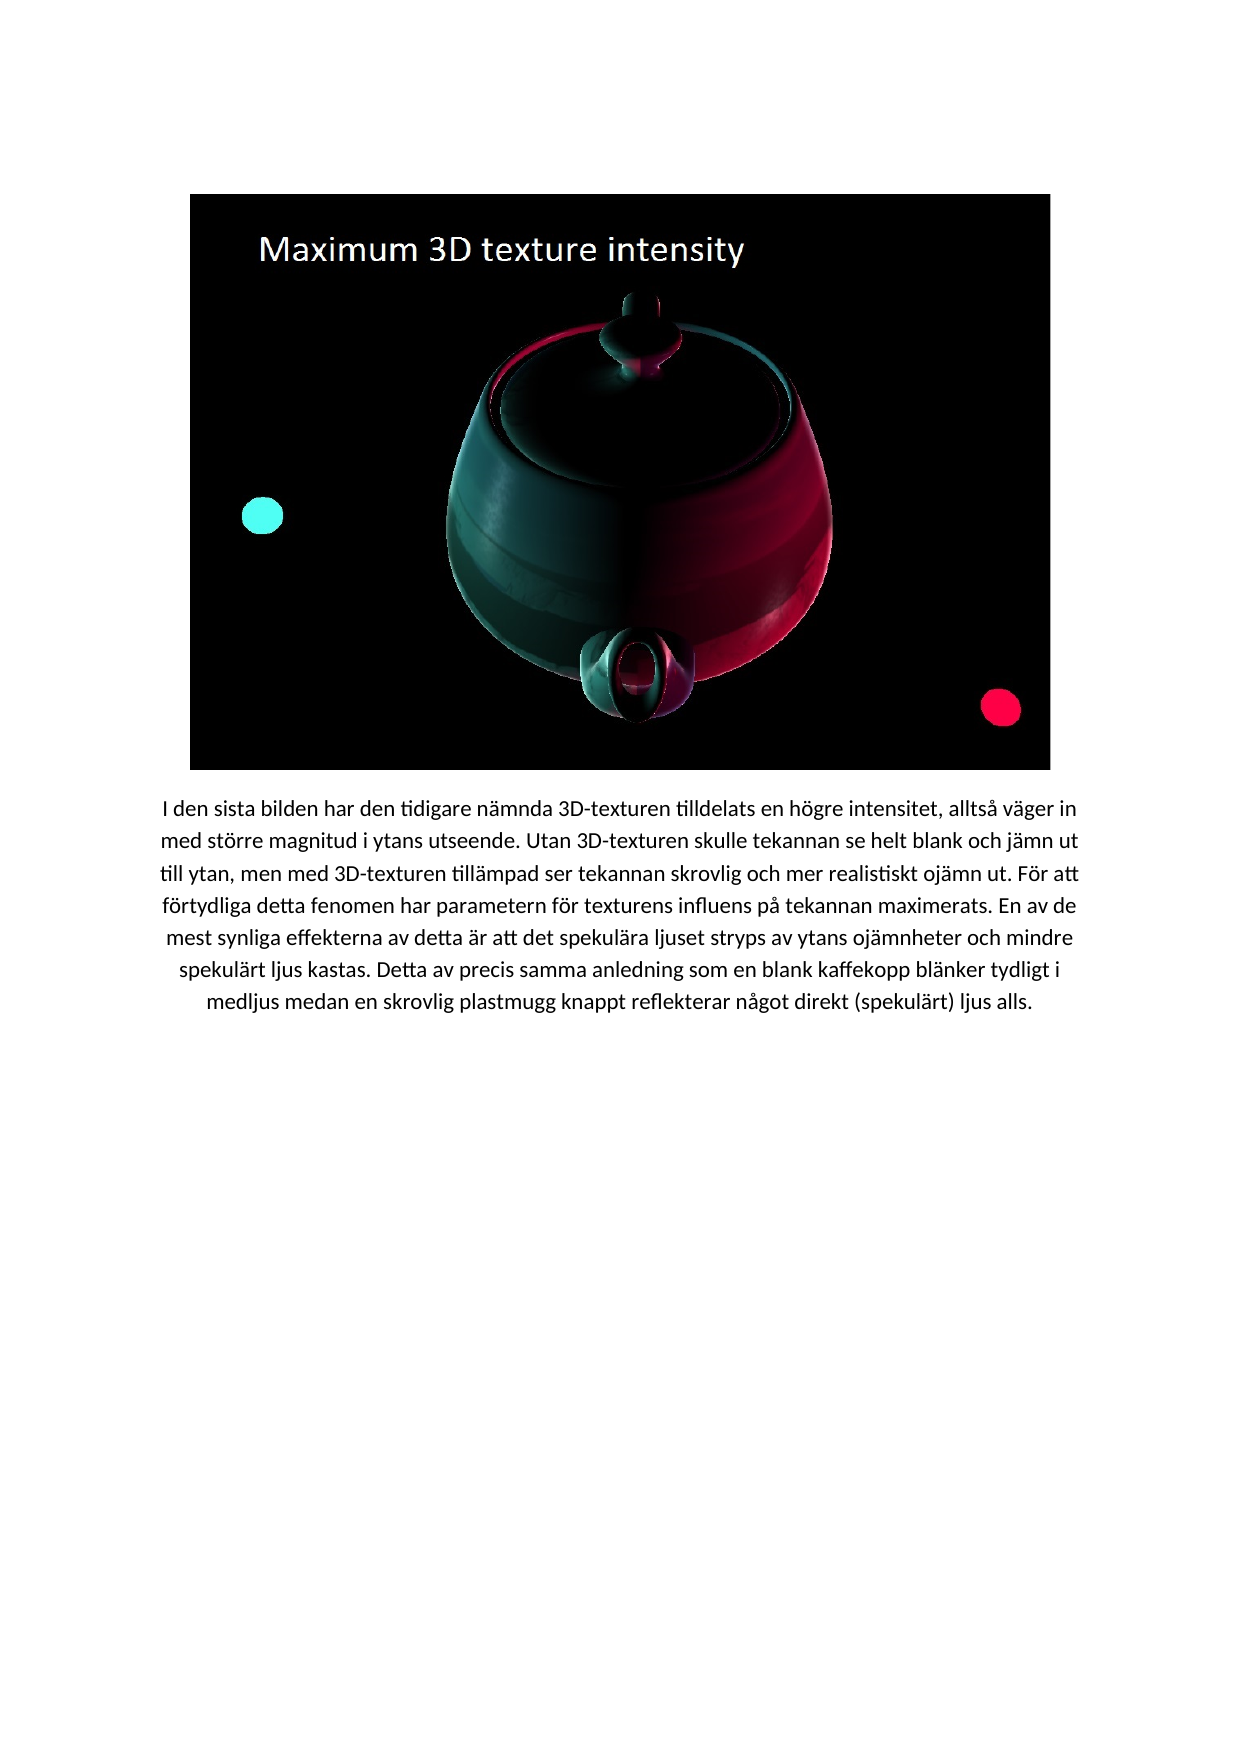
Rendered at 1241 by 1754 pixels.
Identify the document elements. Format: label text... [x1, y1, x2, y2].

picture [190, 194, 1051, 770]
text I den sista bilden har den tidigare nämnda 3D-texturen tilldelats en högre intensitet, alltså väger in med större magnitud i ytans utseende. Utan 3D-texturen skulle tekannan se helt blank och jämn ut till ytan, men med 3D-texturen tillämpad ser tekannan skrovlig och mer realistiskt ojämn ut. För att förtydliga detta fenomen har parametern för texturens influens på tekannan maximerats. En av de mest synliga effekterna av detta är att det spekulära ljuset stryps av ytans ojämnheter och mindre spekulärt ljus kastas. Detta av precis samma anledning som en blank kaffekopp blänker tydligt i medljus medan en skrovlig plastmugg knappt reflekterar något direkt (spekulärt) ljus alls. [148, 794, 1092, 1016]
